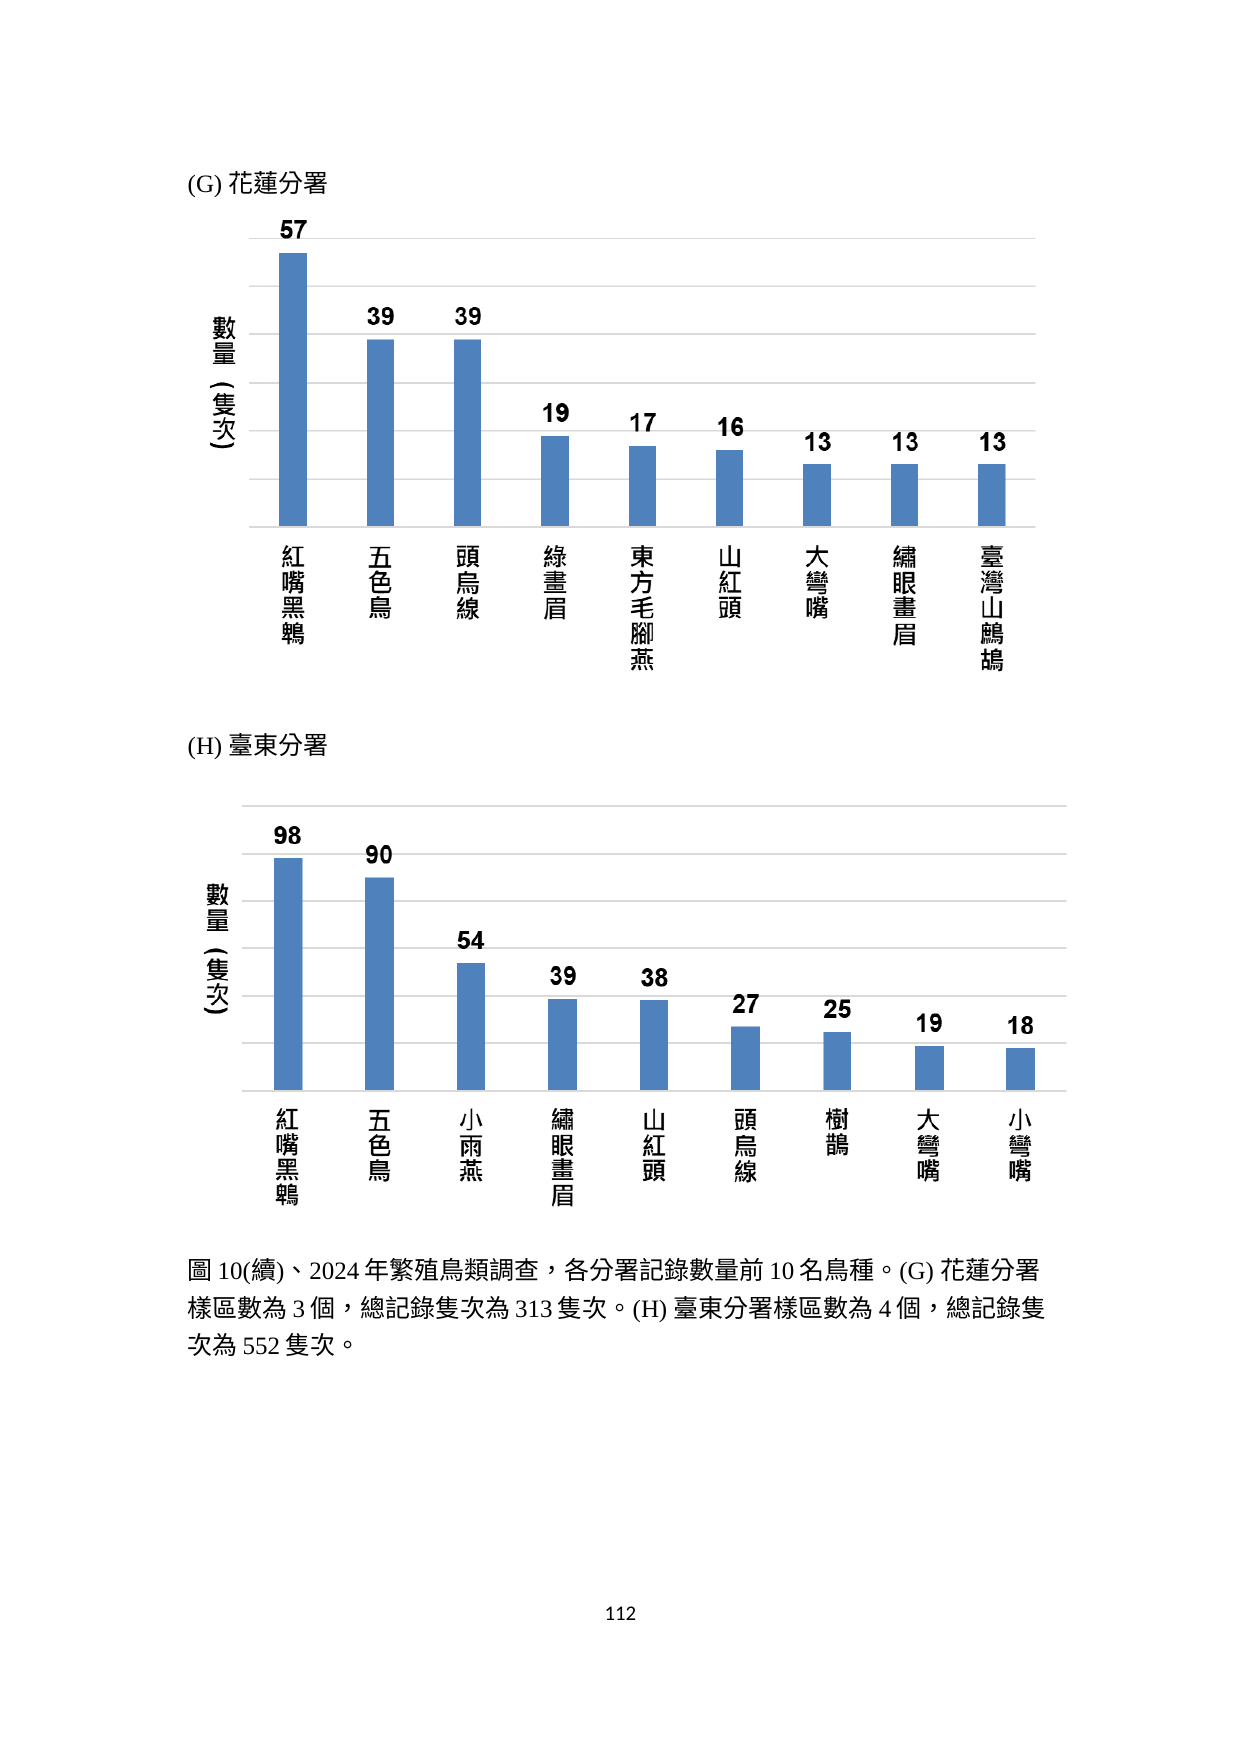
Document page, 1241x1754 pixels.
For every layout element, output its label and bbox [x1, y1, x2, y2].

picture [187, 775, 1074, 1238]
picture [187, 209, 1050, 679]
